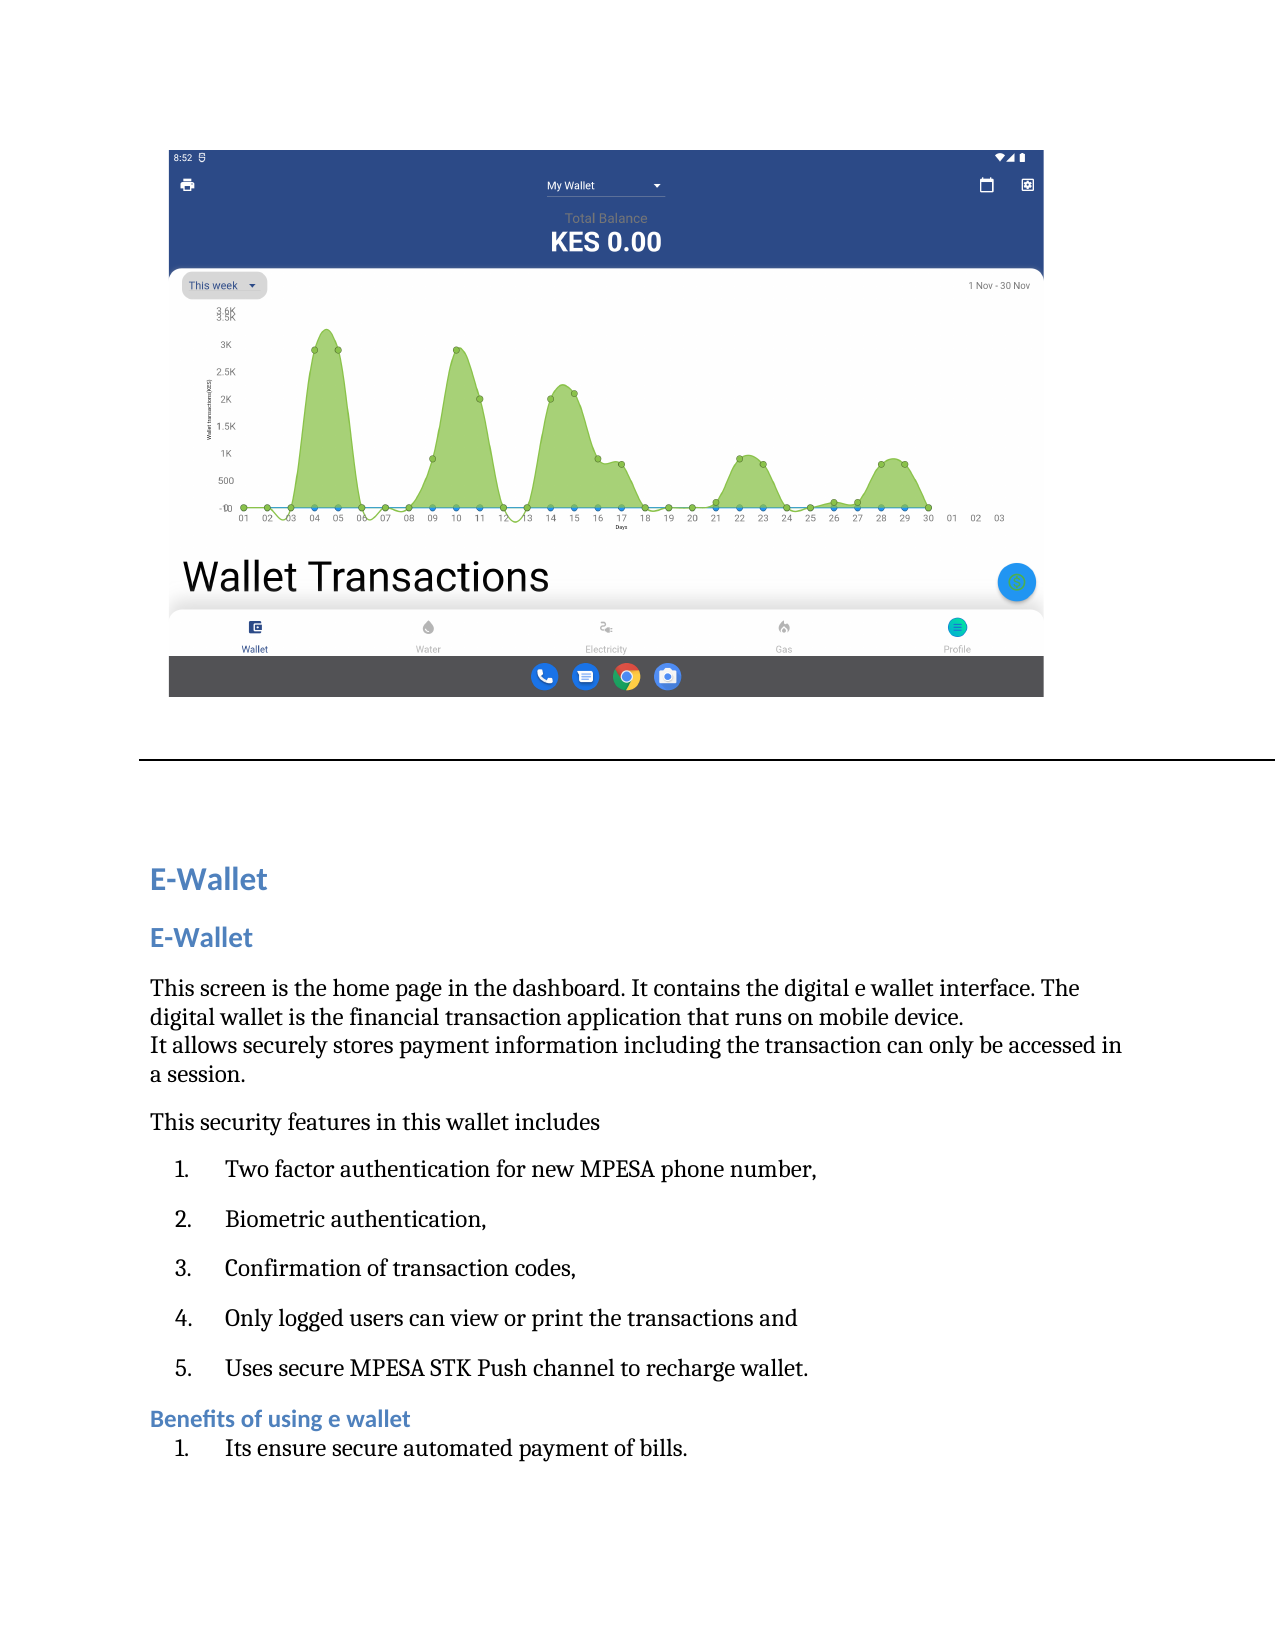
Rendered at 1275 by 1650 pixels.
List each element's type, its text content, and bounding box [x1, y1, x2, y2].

text This screen is the home page in the dashboard. It contains the digital e wallet interface. The digital wallet is the financial transaction application that runs on mobile device. It allows securely stores payment information including the transaction can only be accessed in a session. [150, 974, 1125, 1089]
list Only logged users can view or print the transactions and [175, 1304, 1125, 1333]
list Biometric authentication, [175, 1205, 1125, 1233]
list Uses secure MPESA STK Push channel to recharge wallet. [175, 1353, 1125, 1382]
table_header [139, 150, 1275, 759]
subtitle Benefits of using e wallet [150, 1403, 1125, 1434]
text This security features in this wallet includes [150, 1108, 1125, 1136]
list Its ensure secure automated payment of bills. [175, 1434, 1125, 1462]
list Confirmation of transaction codes, [175, 1254, 1125, 1283]
picture [168, 150, 1044, 697]
subtitle E-Wallet [150, 858, 1125, 899]
subtitle E-Wallet [150, 919, 1125, 955]
list Two factor authentication for new MPESA phone number, [175, 1155, 1125, 1184]
